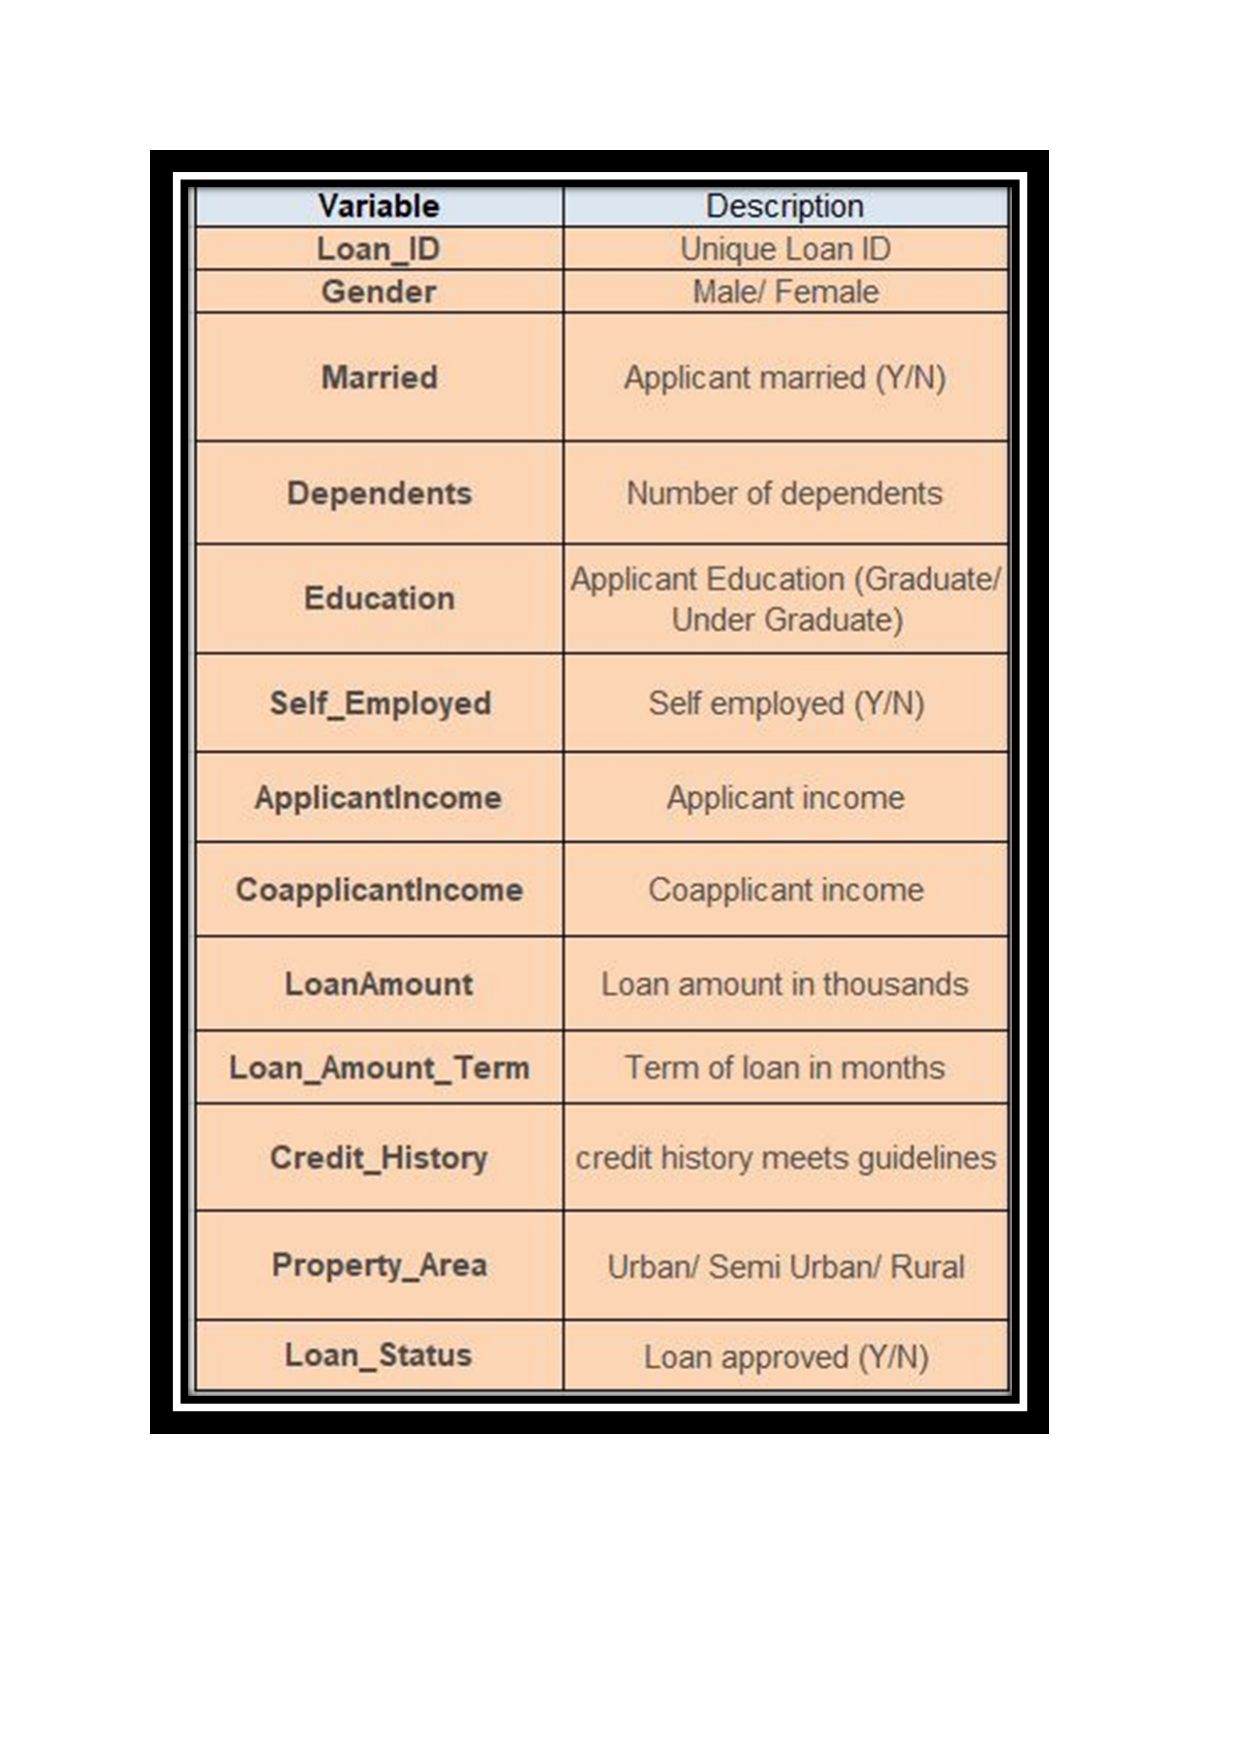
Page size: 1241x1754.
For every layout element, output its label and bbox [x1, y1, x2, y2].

picture [150, 150, 1049, 1434]
